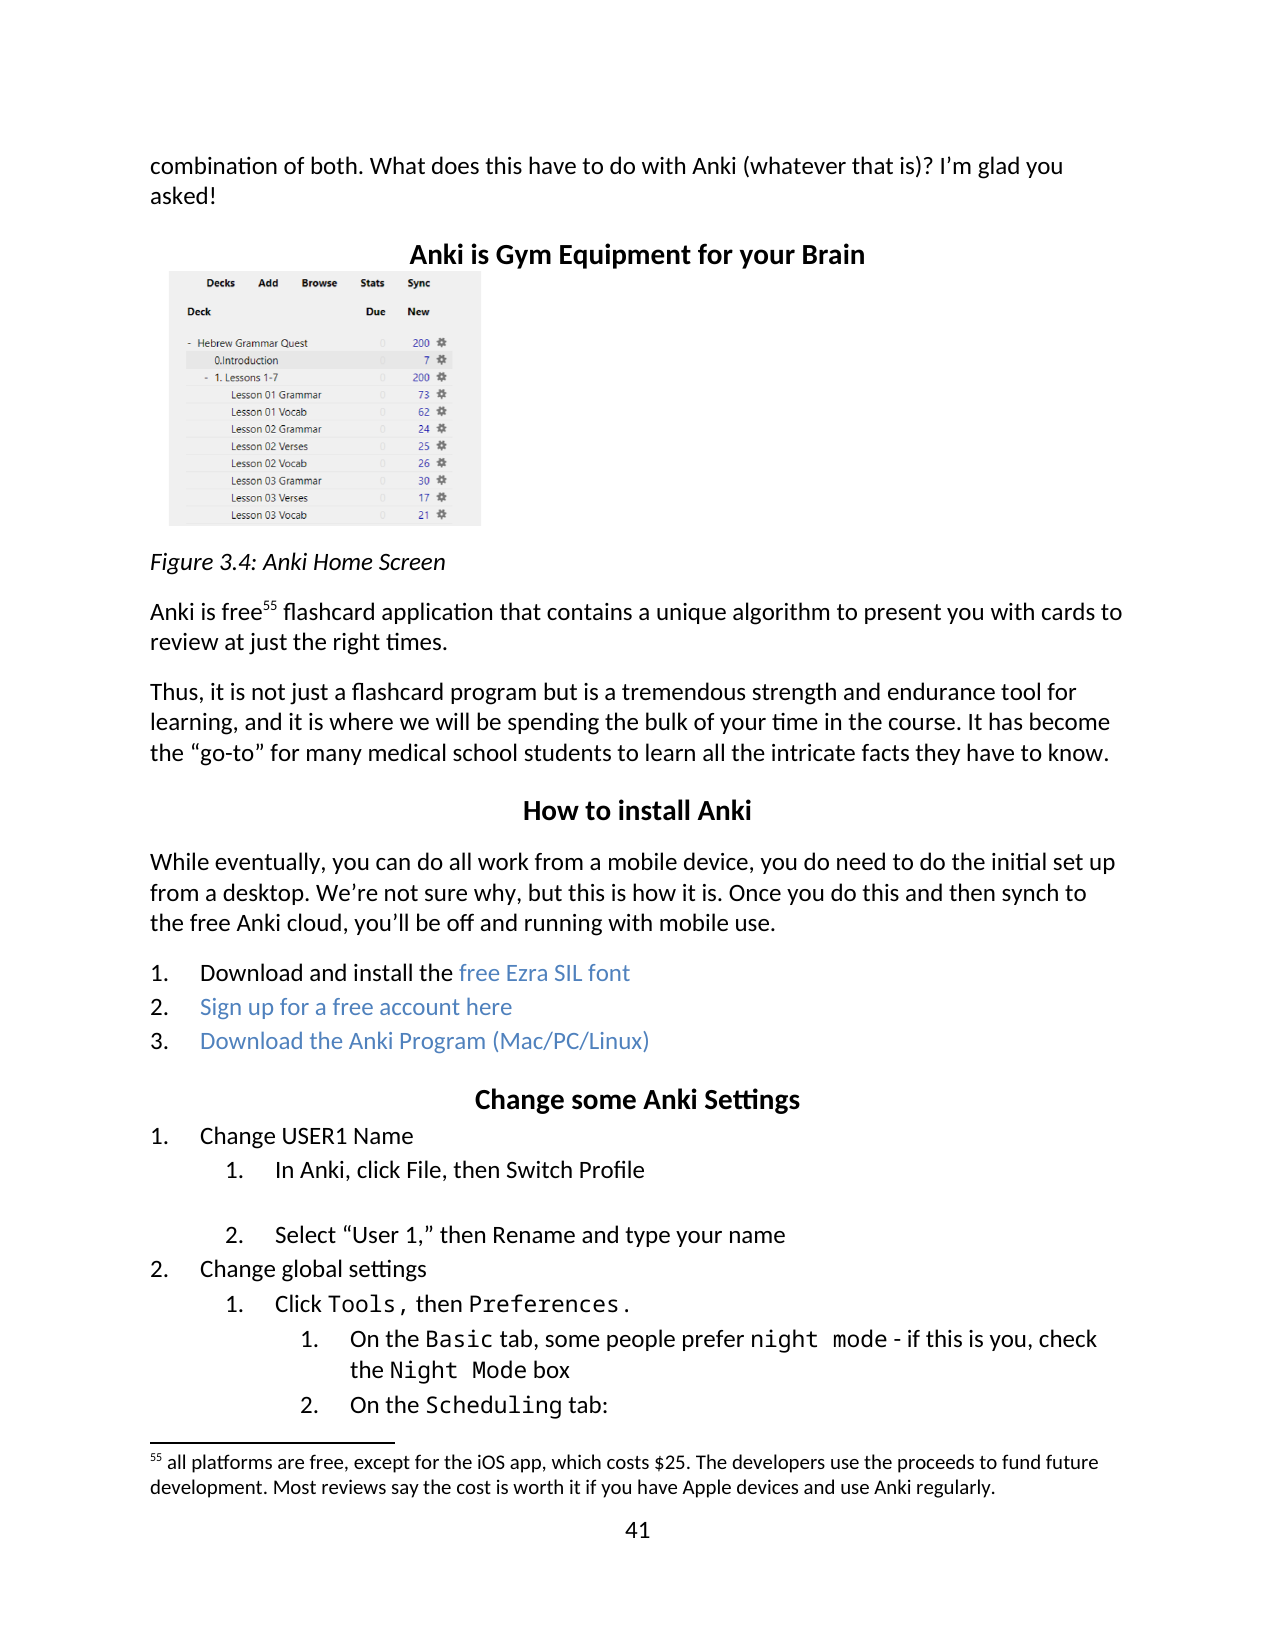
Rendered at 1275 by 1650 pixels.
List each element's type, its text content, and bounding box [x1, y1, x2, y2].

list Change USER1 Name [150, 1120, 1125, 1151]
text Figure 3.4: Anki Home Screen [150, 547, 1125, 577]
list On the Scheduling tab: [300, 1389, 1125, 1420]
text Thus, it is not just a flashcard program but is a tremendous strength and endurance tool for learning, and it is where we will be spending the bulk of your time in the course. It has become the “go-to” for many medical school students to learn all the intricate facts they have to know. [150, 676, 1125, 767]
list On the Basic tab, some people prefer night mode - if this is you, check the Night Mode box [300, 1323, 1125, 1385]
subtitle How to install Anki [150, 792, 1125, 828]
list Change global settings [150, 1254, 1125, 1284]
subtitle Change some Anki Settings [150, 1081, 1125, 1117]
text While eventually, you can do all work from a mobile device, you do need to do the initial set up from a desktop. We’re not sure why, but this is how it is. Once you do this and then synch to the free Anki cloud, you’ll be off and running with mobile use. [150, 847, 1125, 938]
list Select “User 1,” then Rename and type your name [225, 1219, 1125, 1250]
picture [168, 271, 482, 526]
text Anki is free flashcard application that contains a unique algorithm to present you with cards to review at just the right times. [150, 596, 1125, 657]
list Download the Anki Program (Mac/PC/Linux) [150, 1025, 1125, 1056]
list Click Tools, then Preferences. [225, 1288, 1125, 1319]
list Download and install the free Ezra SIL font [150, 957, 1125, 987]
subtitle Anki is Gym Equipment for your Brain [150, 236, 1125, 272]
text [150, 150, 1125, 211]
list Sign up for a free account here [150, 991, 1125, 1022]
list In Anki, click File, then Switch Profile [225, 1154, 1125, 1216]
